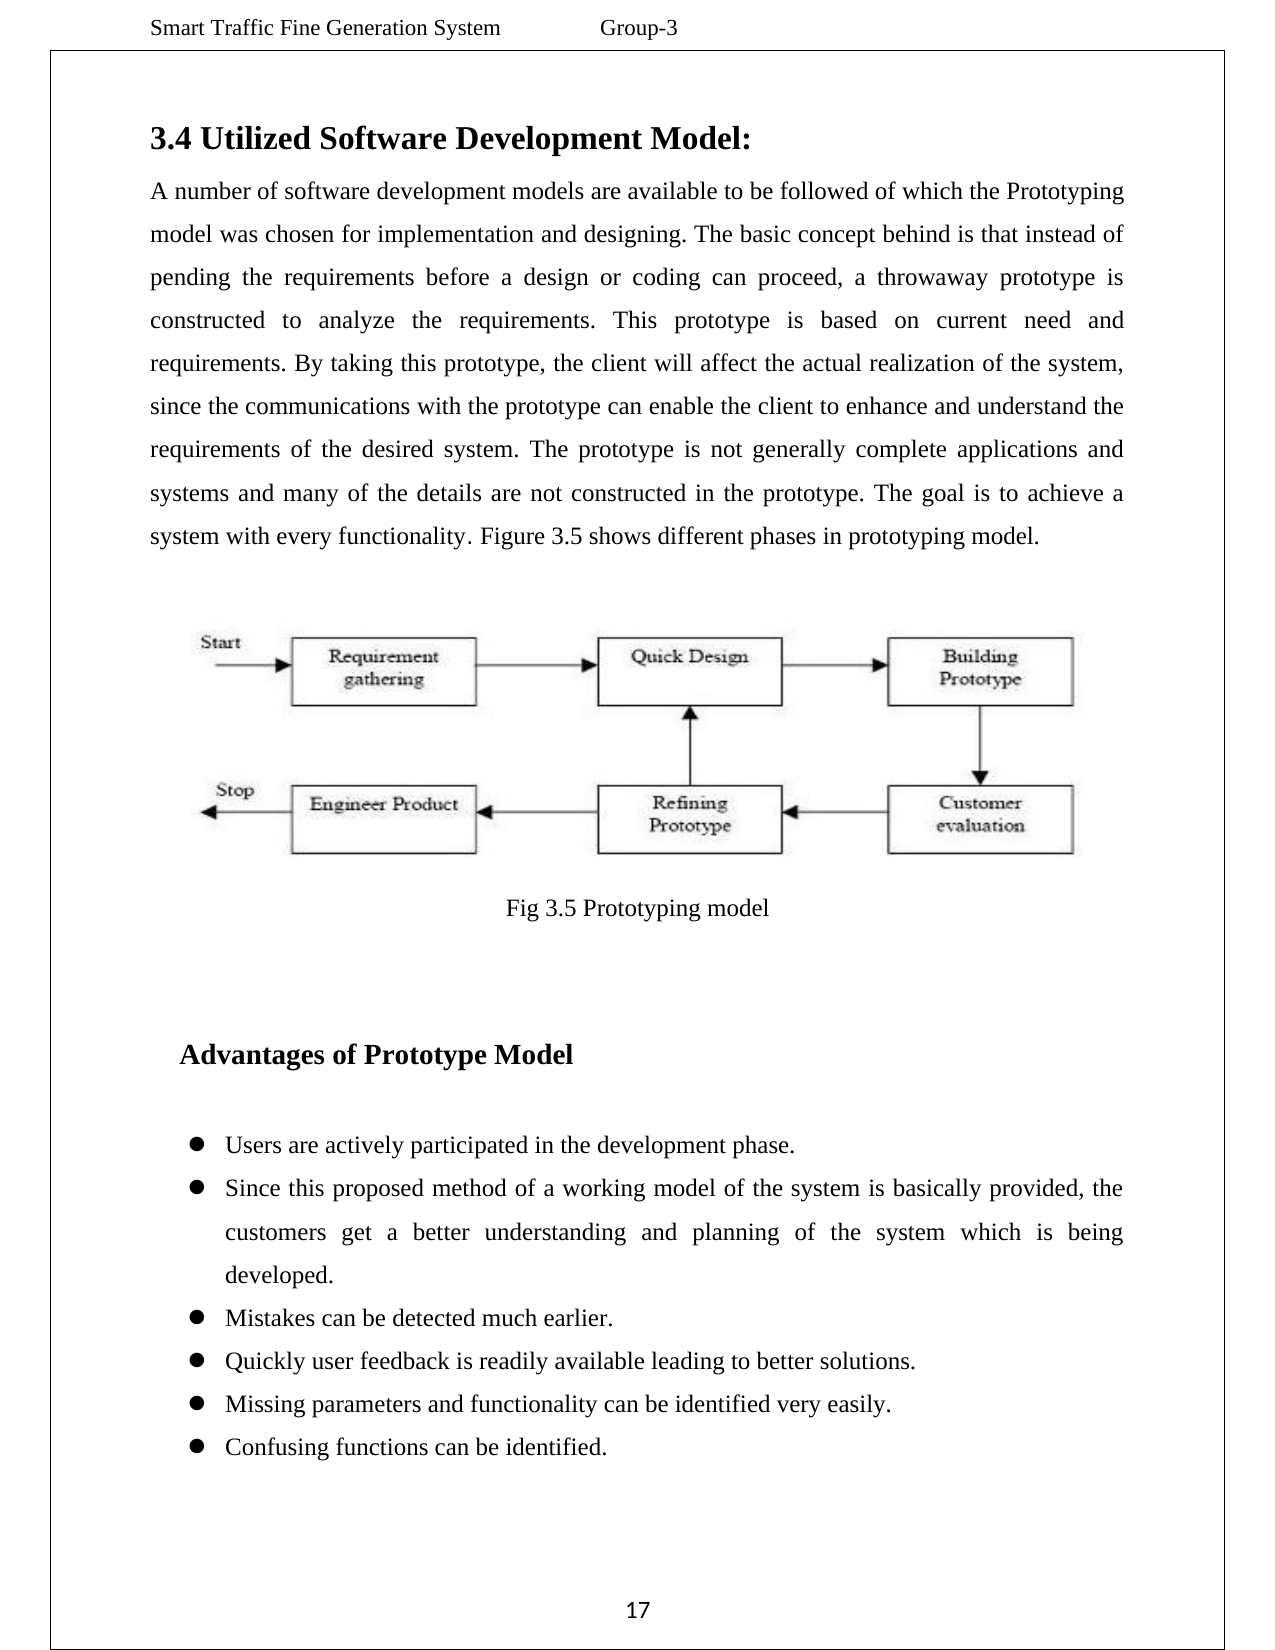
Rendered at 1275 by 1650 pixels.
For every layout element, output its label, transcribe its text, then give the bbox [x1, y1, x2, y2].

list Users are actively participated in the development phase. [187, 1130, 1125, 1159]
text 3.4 Utilized Software Development Model: [150, 118, 1125, 157]
list Since this proposed method of a working model of the system is basically provided, the customers get a better understanding and planning of the system which is being developed. [187, 1173, 1125, 1288]
list Mistakes can be detected much earlier. [187, 1303, 1125, 1332]
text A number of software development models are available to be followed of which the Prototyping model was chosen for implementation and designing. The basic concept behind is that instead of pending the requirements before a design or coding can proceed, a throwaway prototype is constructed to analyze the requirements. This prototype is based on current need and requirements. By taking this prototype, the client will affect the actual realization of the system, since the communications with the prototype can enable the client to enhance and understand the requirements of the desired system. The prototype is not generally complete applications and systems and many of the details are not constructed in the prototype. The goal is to achieve a system with every functionality. Figure 3.5 shows different phases in prototyping model. [150, 176, 1125, 549]
text Advantages of Prototype Model [150, 1037, 1125, 1070]
text Fig 3.5 Prototyping model [150, 893, 1125, 922]
picture [177, 607, 1098, 881]
list Missing parameters and functionality can be identified very easily. [187, 1389, 1125, 1418]
list Confusing functions can be identified. [187, 1432, 1125, 1461]
list Quickly user feedback is readily available leading to better solutions. [187, 1346, 1125, 1375]
